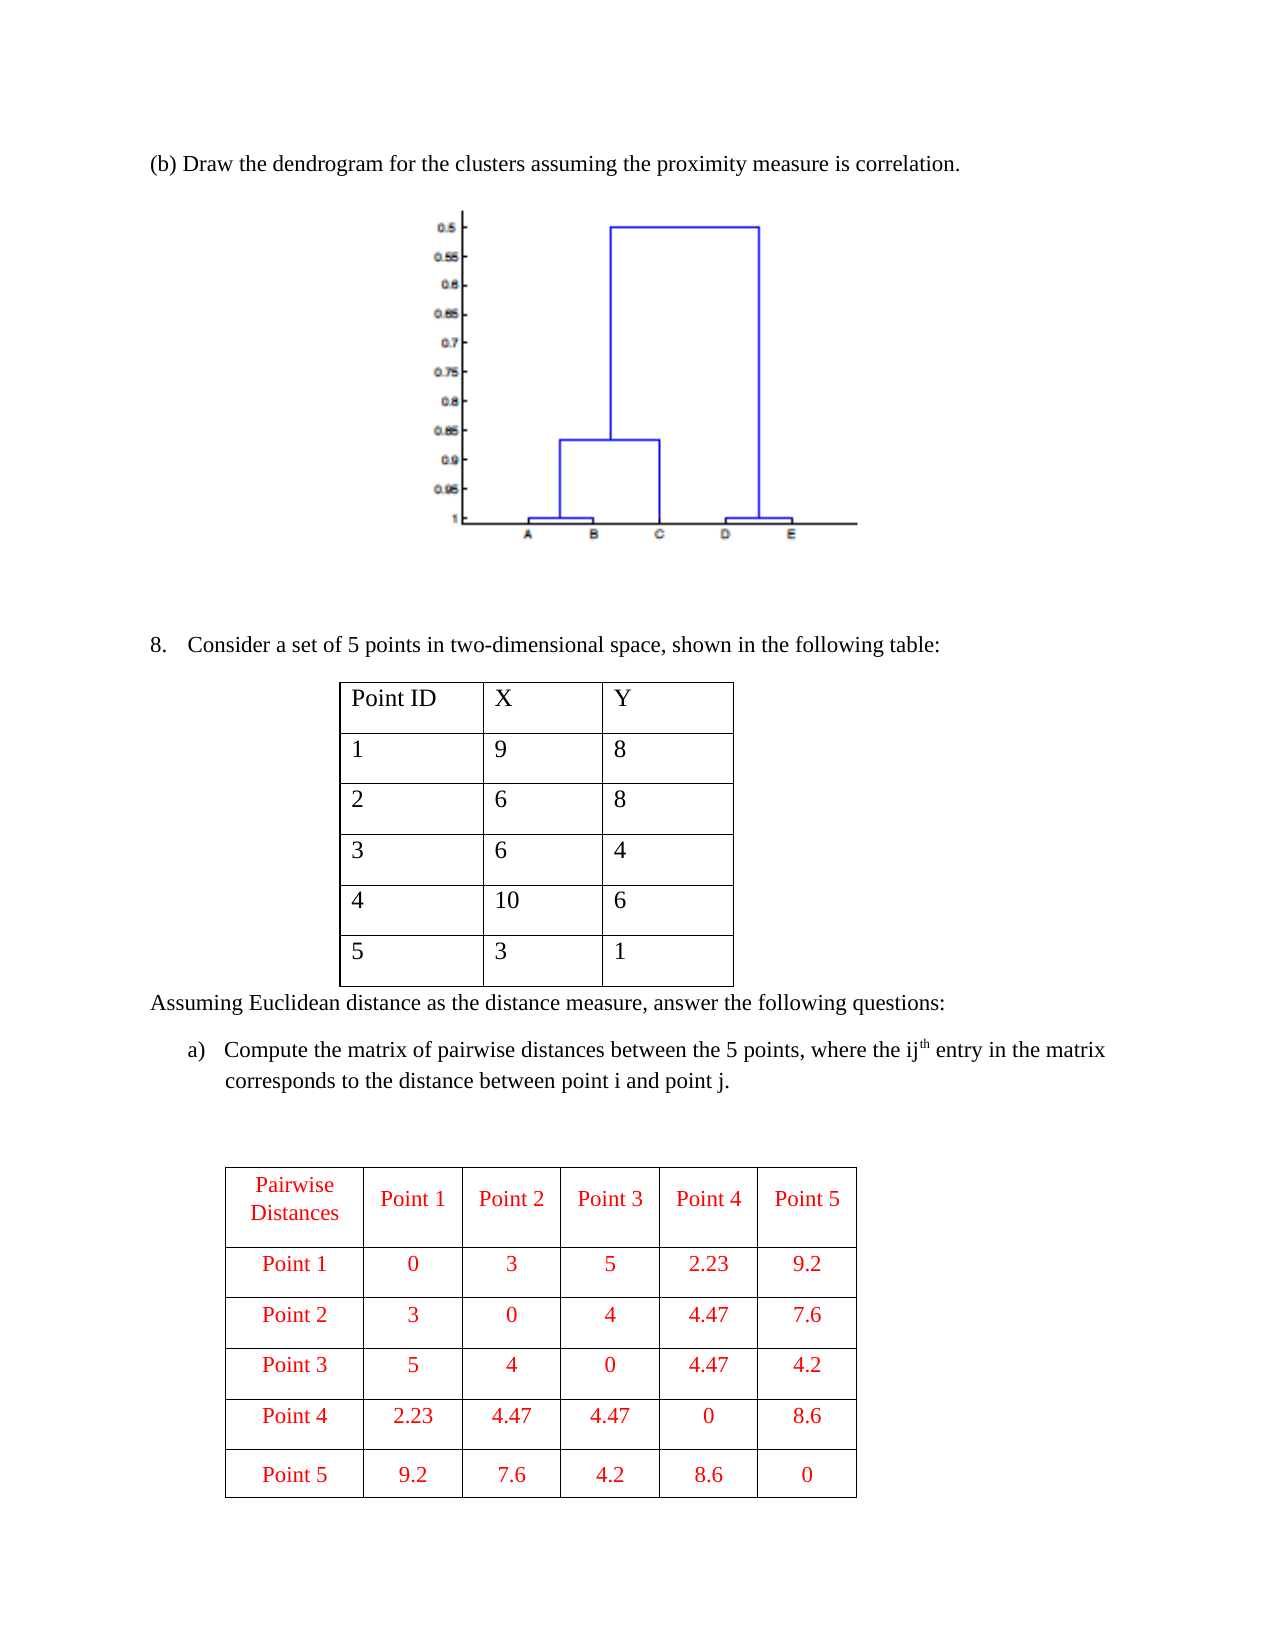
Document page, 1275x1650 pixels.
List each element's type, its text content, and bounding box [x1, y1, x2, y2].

table_cell 3 [364, 1298, 462, 1348]
table_cell 4 [341, 886, 483, 935]
table_cell 1 [341, 734, 483, 783]
table_cell 8 [603, 734, 733, 783]
table_cell 4.47 [561, 1400, 659, 1449]
table_cell 4.2 [758, 1349, 856, 1398]
table_cell 6 [484, 784, 602, 834]
table_cell 0 [660, 1400, 757, 1449]
table_cell 8.6 [758, 1400, 856, 1449]
text Assuming Euclidean distance as the distance measure, answer the following questions: [150, 987, 1125, 1016]
table_header Point 3 [561, 1168, 659, 1247]
table_cell 4.47 [660, 1349, 757, 1398]
table_cell 2.23 [660, 1248, 757, 1297]
table_cell 4.47 [660, 1298, 757, 1348]
table_cell Point 5 [226, 1450, 363, 1497]
table_cell 9.2 [364, 1450, 462, 1497]
table_header Y [603, 683, 733, 733]
table_cell 9 [484, 734, 602, 783]
table_cell 3 [341, 835, 483, 884]
list Compute the matrix of pairwise distances between the 5 points, where the ijth entry in the matrix corresponds to the distance between point i and point j. [187, 1036, 1125, 1093]
table_cell 8 [603, 784, 733, 834]
table_header Point 2 [463, 1168, 560, 1247]
table_cell 8.6 [660, 1450, 757, 1497]
table_cell Point 2 [226, 1298, 363, 1348]
table_cell 4 [463, 1349, 560, 1398]
table_cell 5 [341, 936, 483, 986]
table_cell 2 [341, 784, 483, 834]
table_cell Point 1 [226, 1248, 363, 1297]
table_cell 4.47 [463, 1400, 560, 1449]
table_cell 7.6 [758, 1298, 856, 1348]
table_cell 7.6 [463, 1450, 560, 1497]
table_header X [484, 683, 602, 733]
table_header Point 1 [364, 1168, 462, 1247]
picture [376, 176, 899, 580]
table_cell 0 [758, 1450, 856, 1497]
table_cell 0 [364, 1248, 462, 1297]
table_cell 0 [463, 1298, 560, 1348]
table_cell 3 [463, 1248, 560, 1297]
table_cell 6 [603, 886, 733, 935]
list Consider a set of 5 points in two-dimensional space, shown in the following table: [150, 631, 1125, 657]
table_cell 4 [603, 835, 733, 884]
table_cell 4.2 [561, 1450, 659, 1497]
table_cell Point 4 [226, 1400, 363, 1449]
table_cell 3 [484, 936, 602, 986]
table_cell 6 [484, 835, 602, 884]
table_cell 1 [603, 936, 733, 986]
table_header Point 4 [660, 1168, 757, 1247]
table_cell 2.23 [364, 1400, 462, 1449]
table_cell 4 [561, 1298, 659, 1348]
table_cell Point 3 [226, 1349, 363, 1398]
text (b) Draw the dendrogram for the clusters assuming the proximity measure is correlation. [150, 150, 1125, 176]
table_header Point ID [341, 683, 483, 733]
table_cell 10 [484, 886, 602, 935]
table_header Point 5 [758, 1168, 856, 1247]
table_header Pairwise Distances [226, 1168, 363, 1247]
table_cell 0 [561, 1349, 659, 1398]
table_cell 5 [561, 1248, 659, 1297]
table_cell 9.2 [758, 1248, 856, 1297]
table_cell 5 [364, 1349, 462, 1398]
